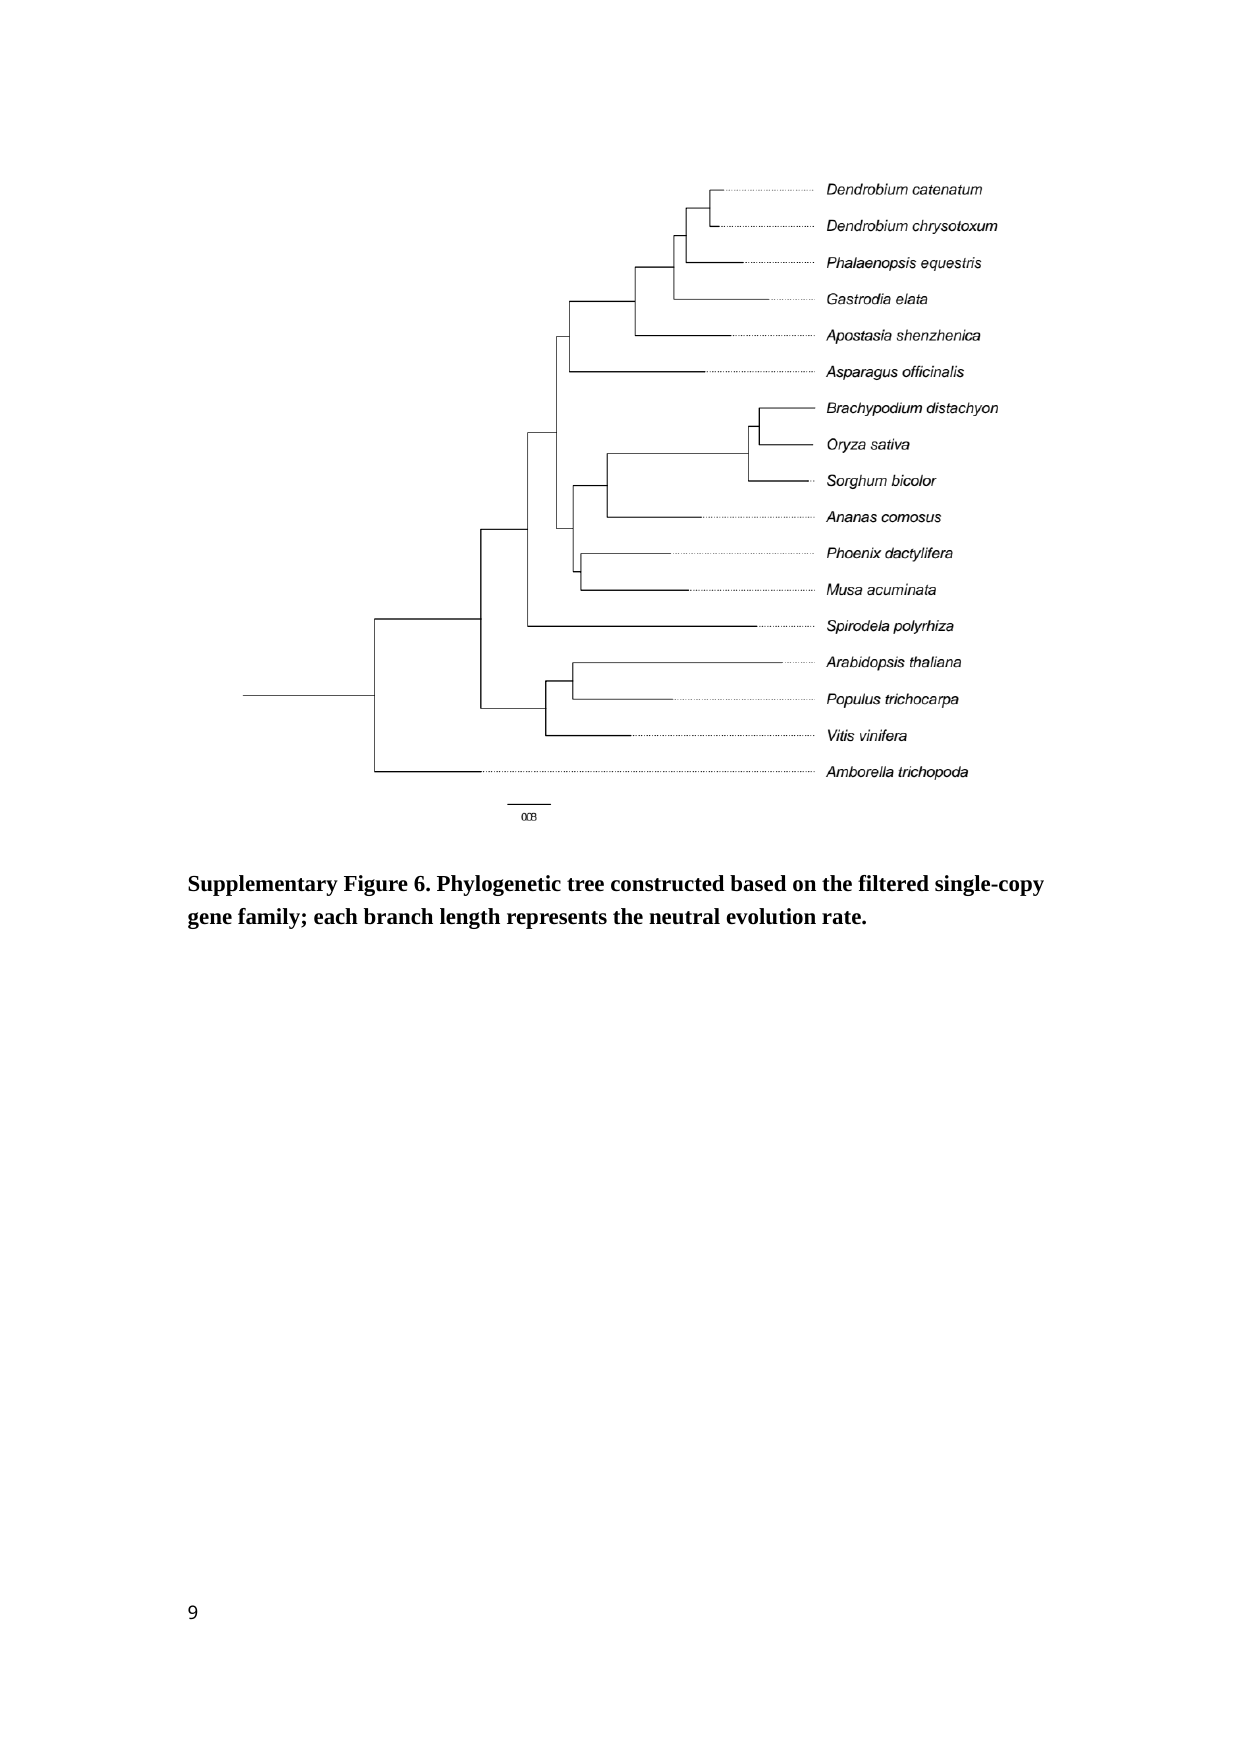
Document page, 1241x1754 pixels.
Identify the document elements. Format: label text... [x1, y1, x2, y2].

subtitle Supplementary Figure 6. Phylogenetic tree constructed based on the filtered single-copy gene family; each branch length represents the neutral evolution rate. [187, 867, 1053, 932]
